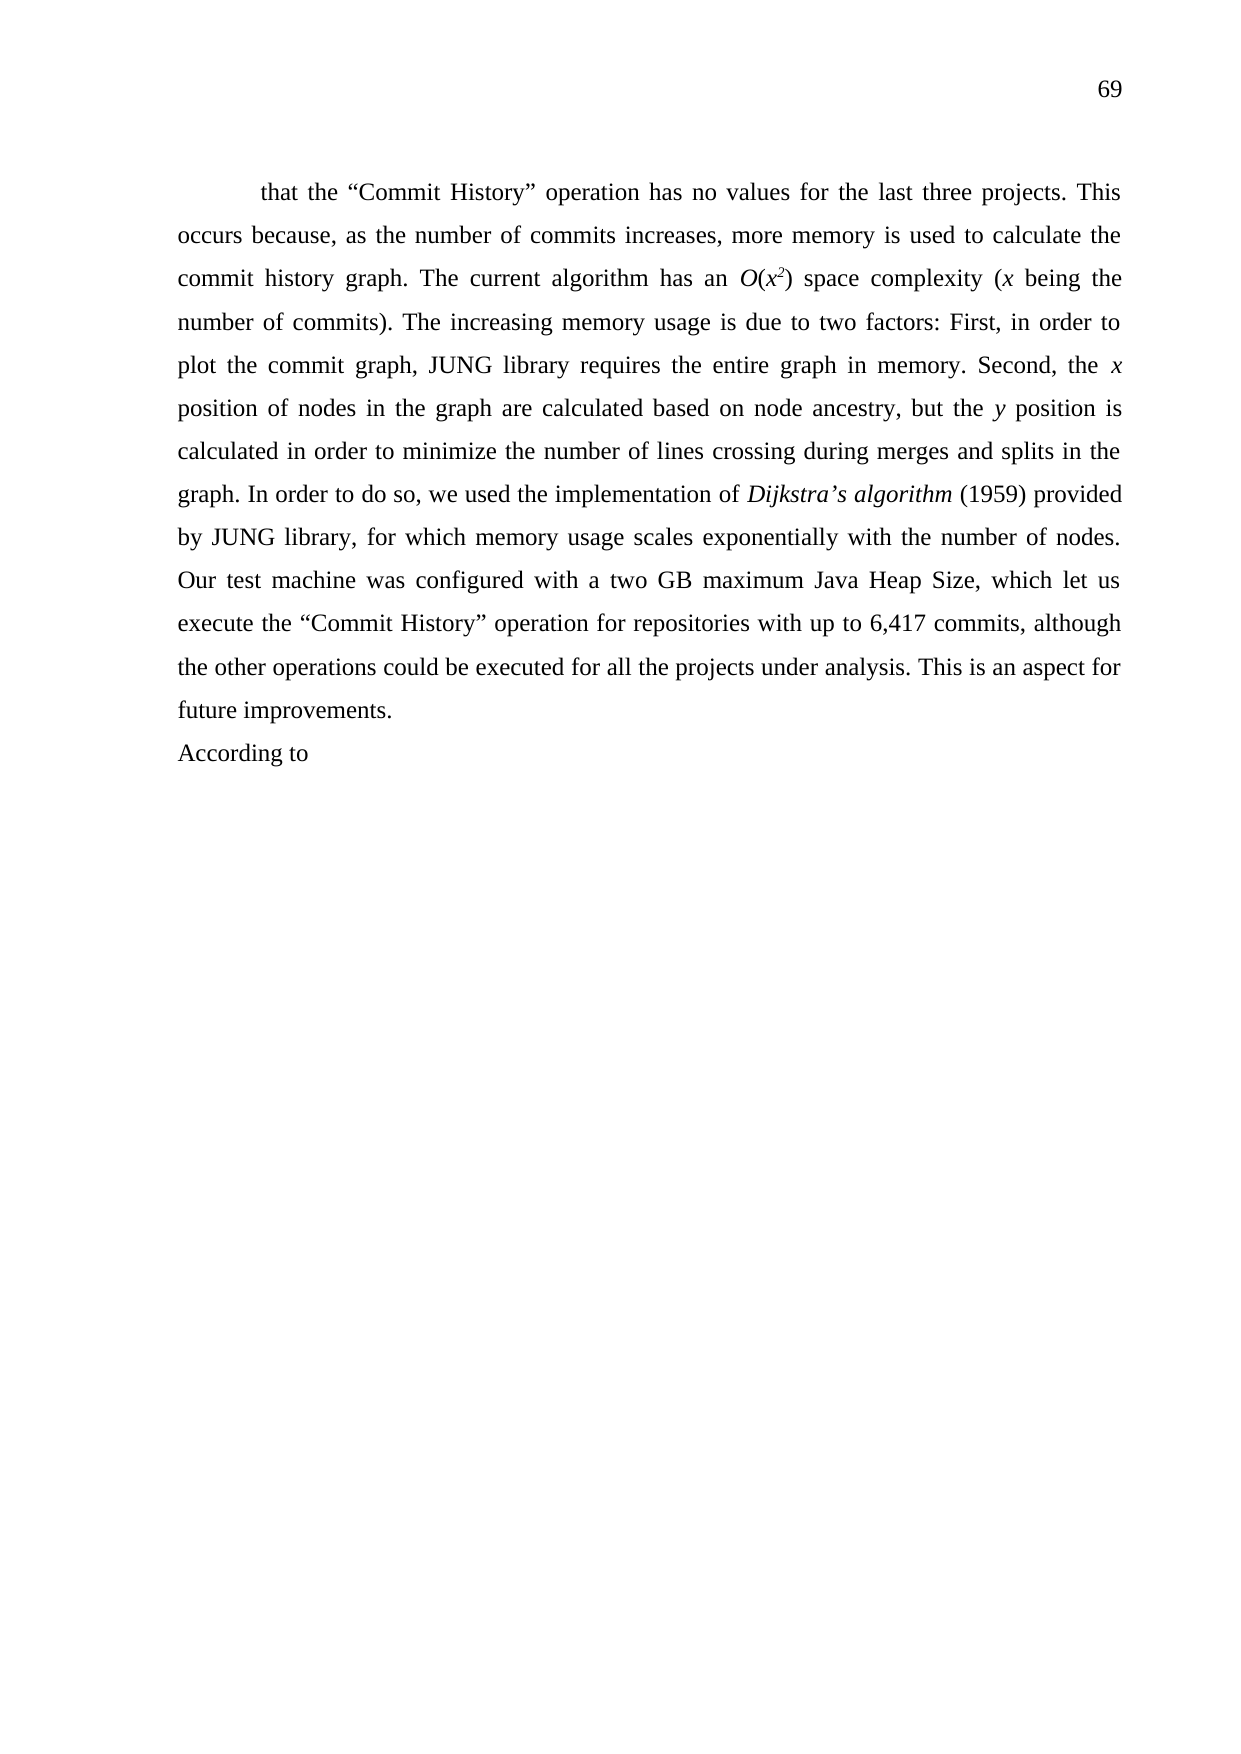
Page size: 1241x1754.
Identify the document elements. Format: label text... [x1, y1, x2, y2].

text Table 6 that the “Commit History” operation has no values for the last three projects. This occurs because, as the number of commits increases, more memory is used to calculate the commit history graph. The current algorithm has an O(x2) space complexity (x being the number of commits). The increasing memory usage is due to two factors: First, in order to plot the commit graph, JUNG library requires the entire graph in memory. Second, the x position of nodes in the graph are calculated based on node ancestry, but the y position is calculated in order to minimize the number of lines crossing during merges and splits in the graph. In order to do so, we used the implementation of Dijkstra’s algorithm (1959) provided by JUNG library, for which memory usage scales exponentially with the number of nodes. Our test machine was configured with a two GB maximum Java Heap Size, which let us execute the “Commit History” operation for repositories with up to 6,417 commits, although the other operations could be executed for all the projects under analysis. This is an aspect for future improvements. [177, 177, 1122, 723]
text According to [177, 738, 1122, 767]
